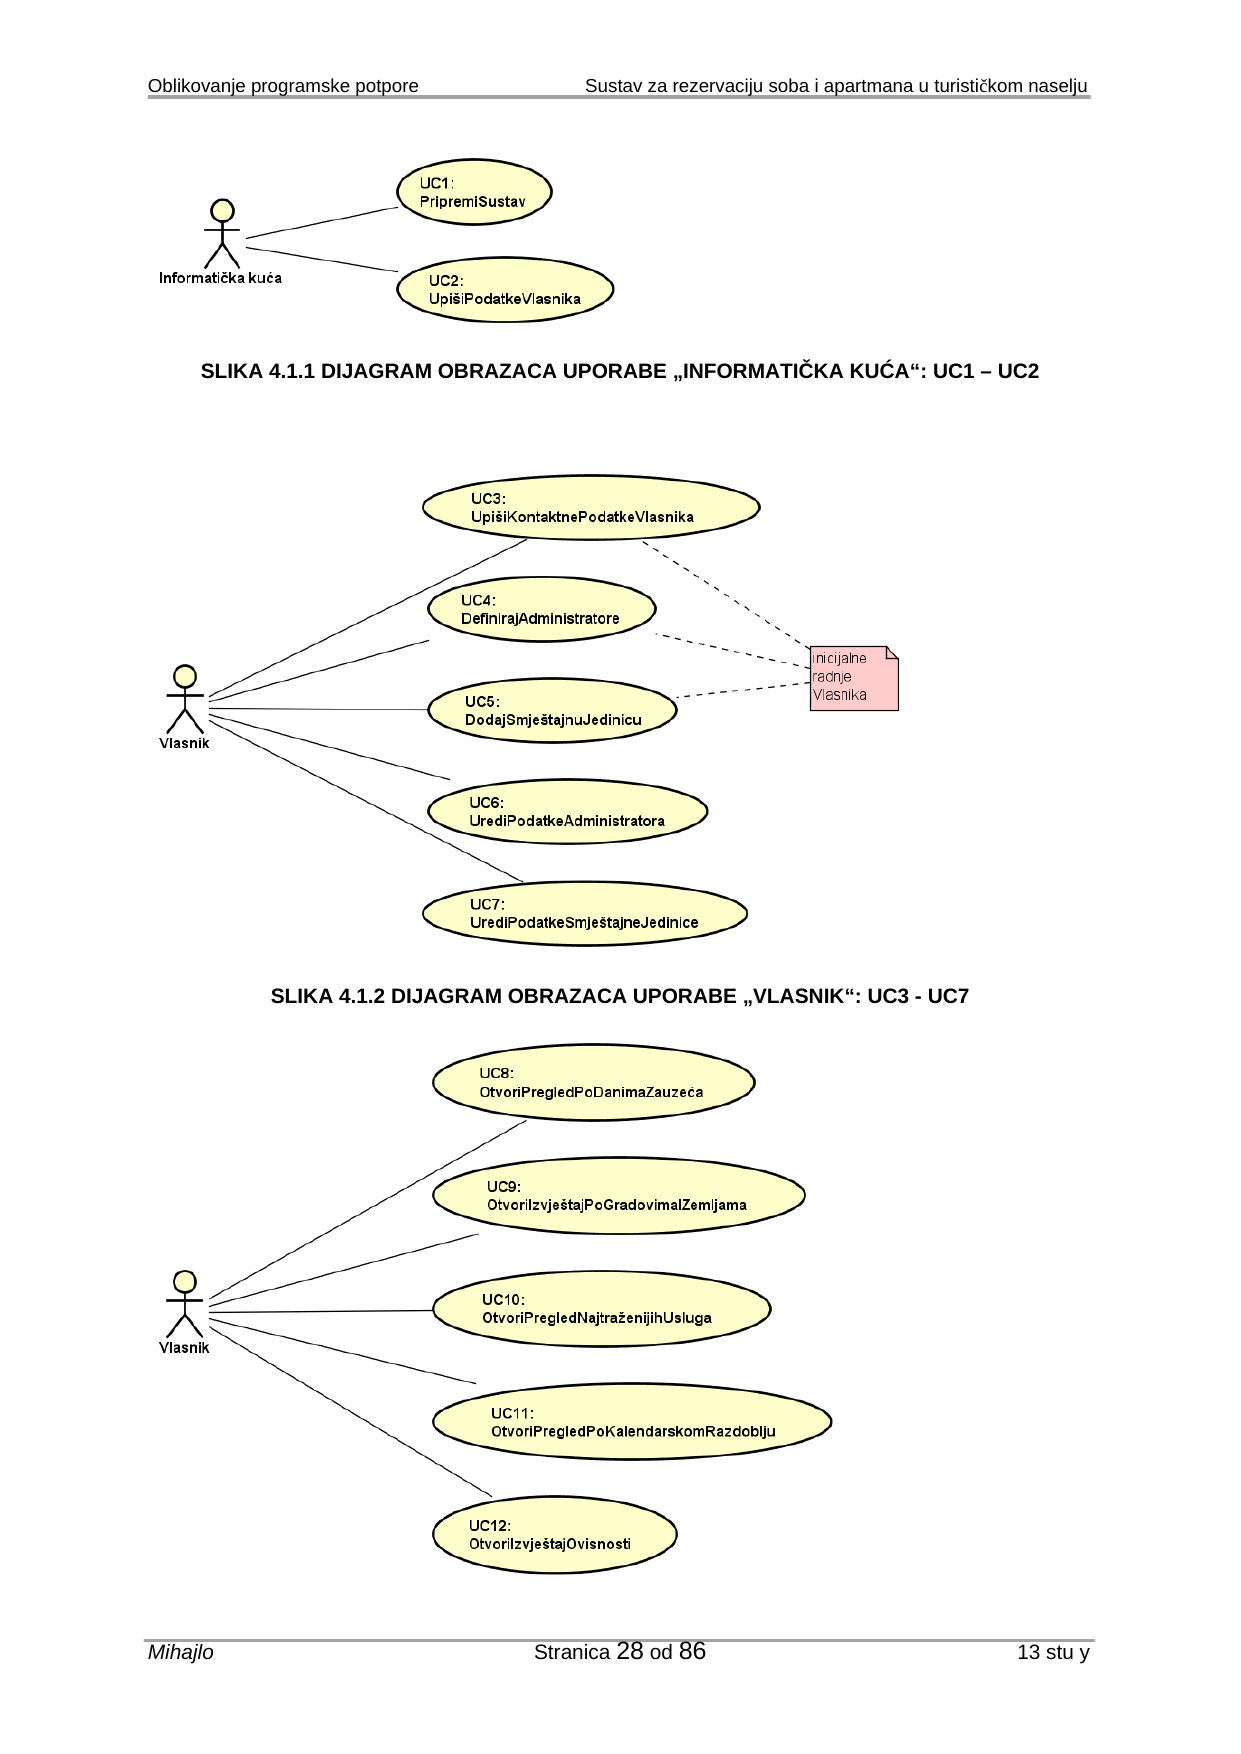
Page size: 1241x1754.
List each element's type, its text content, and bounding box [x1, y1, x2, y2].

text Slika 4.1.2 Dijagram obrazaca uporabe „Vlasnik“: UC3 - UC7 [148, 984, 1093, 1008]
picture [147, 147, 625, 333]
picture [147, 95, 1092, 99]
picture [147, 463, 909, 957]
picture [147, 1032, 842, 1584]
text Slika 4.1.1 Dijagram obrazaca uporabe „Informatička kuća“: UC1 – UC2 [148, 359, 1093, 383]
